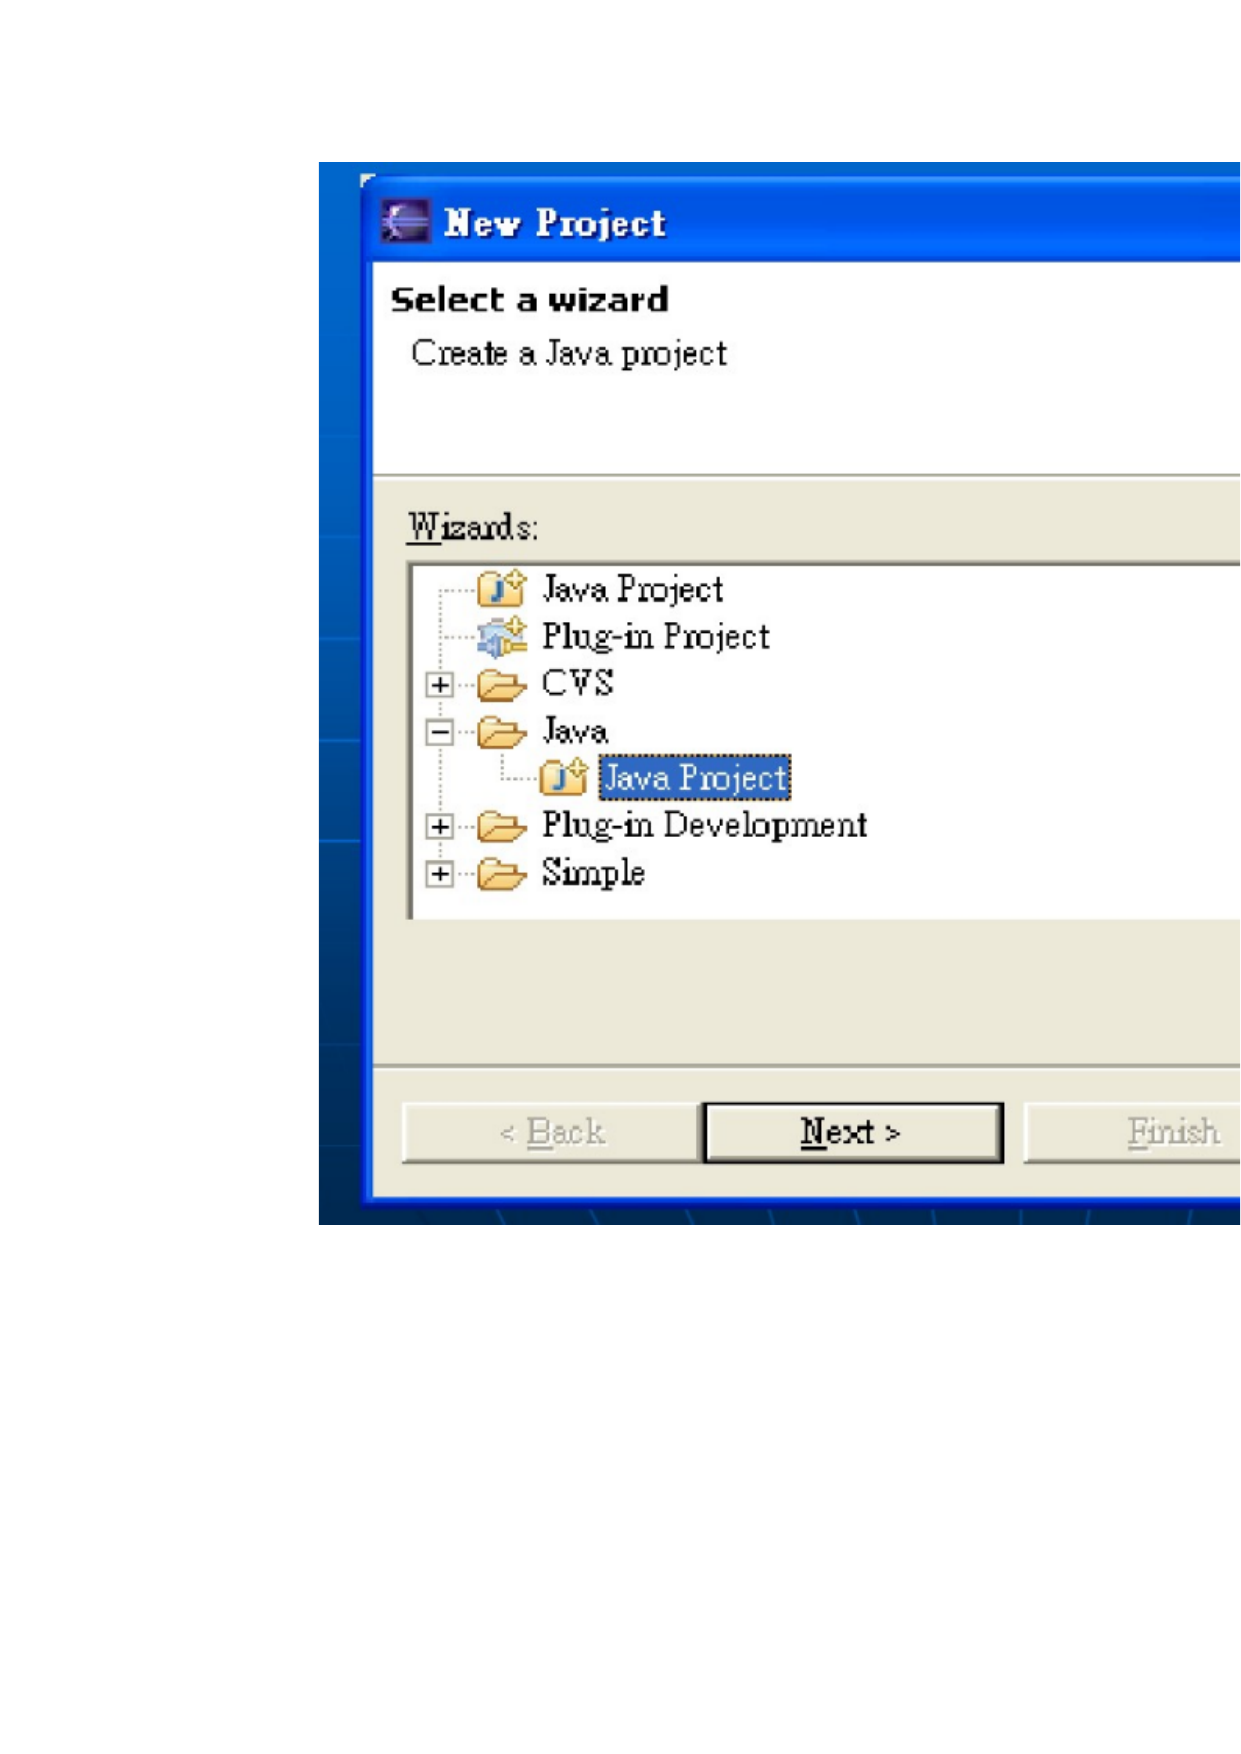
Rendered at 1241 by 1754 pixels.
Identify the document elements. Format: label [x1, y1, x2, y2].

picture [318, 162, 1241, 1225]
